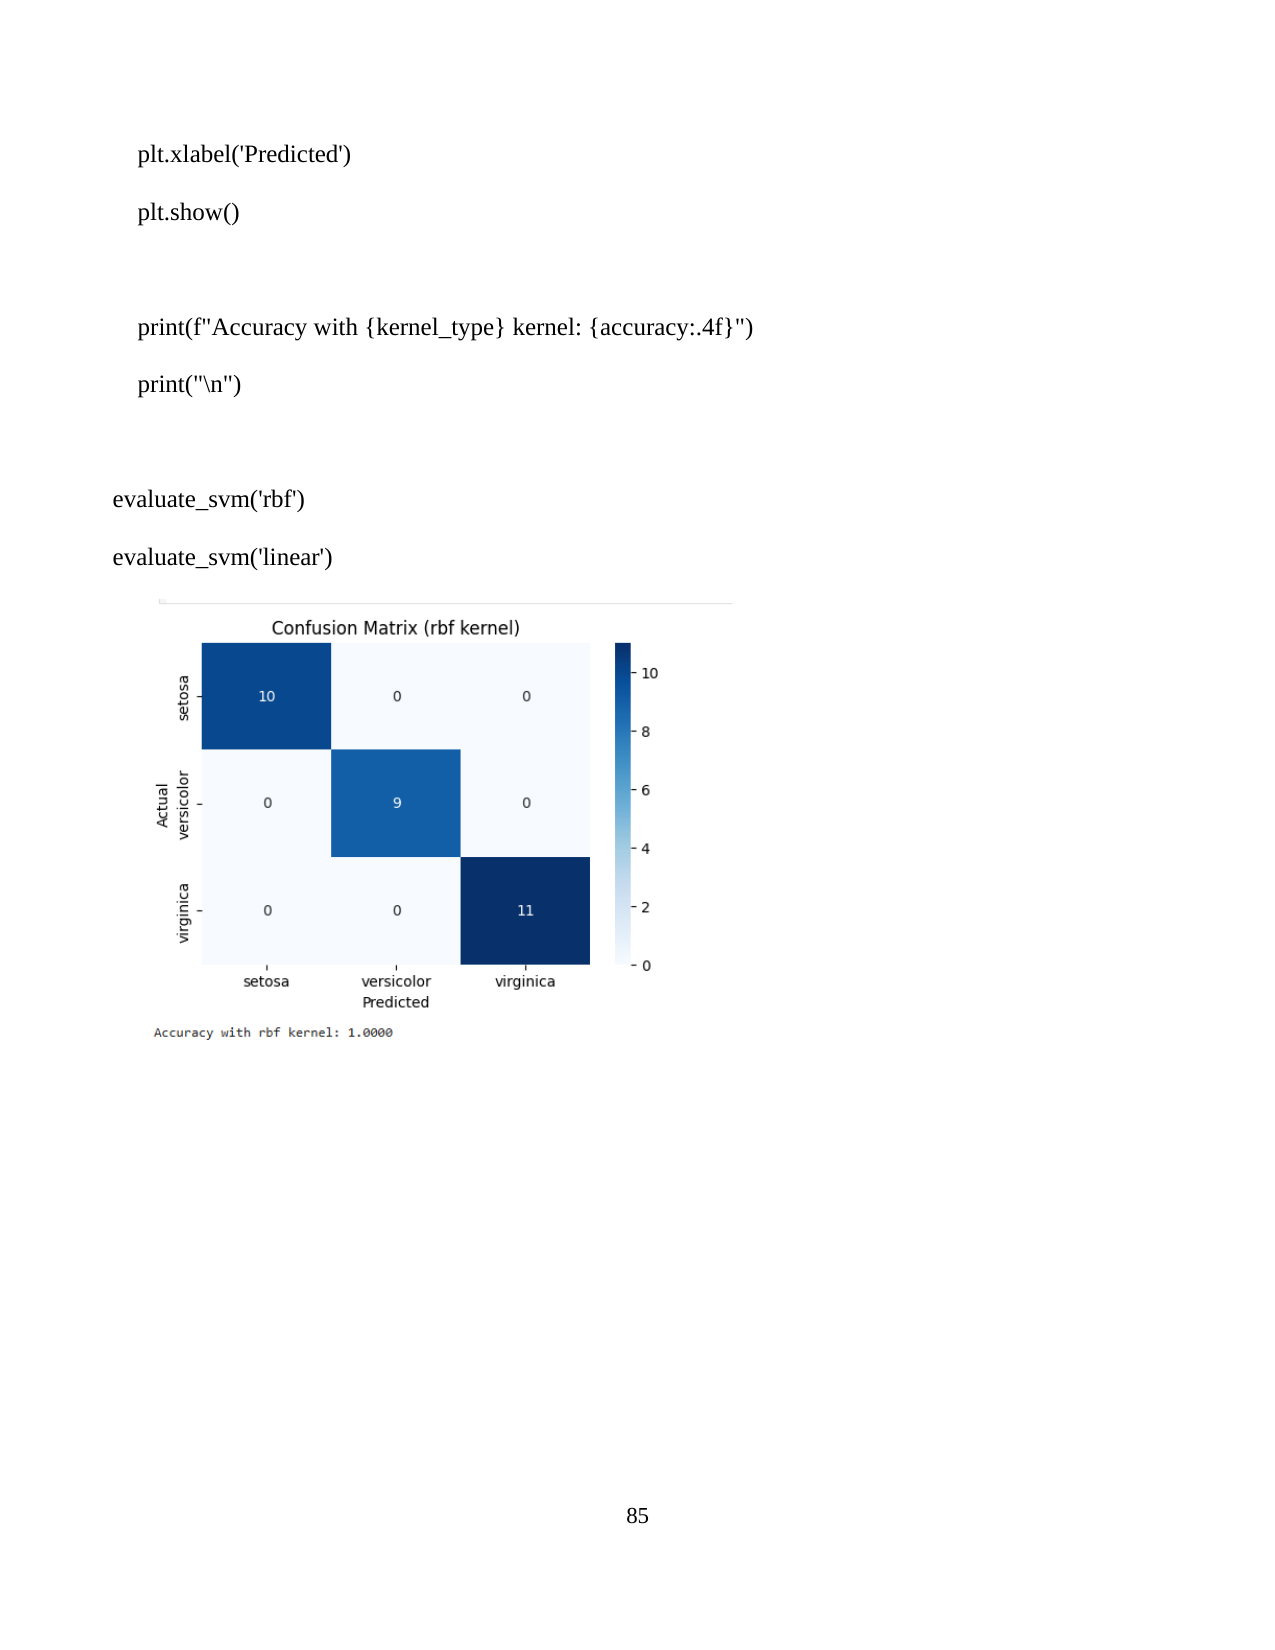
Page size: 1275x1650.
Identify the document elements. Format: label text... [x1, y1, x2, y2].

text plt.xlabel('Predicted') [112, 139, 1162, 168]
picture [112, 599, 733, 1066]
text evaluate_svm('linear') [112, 542, 1162, 571]
text plt.show() [112, 197, 1162, 226]
text evaluate_svm('rbf') [112, 484, 1162, 513]
text print("\n") [112, 369, 1162, 398]
text print(f"Accuracy with {kernel_type} kernel: {accuracy:.4f}") [112, 312, 1162, 341]
